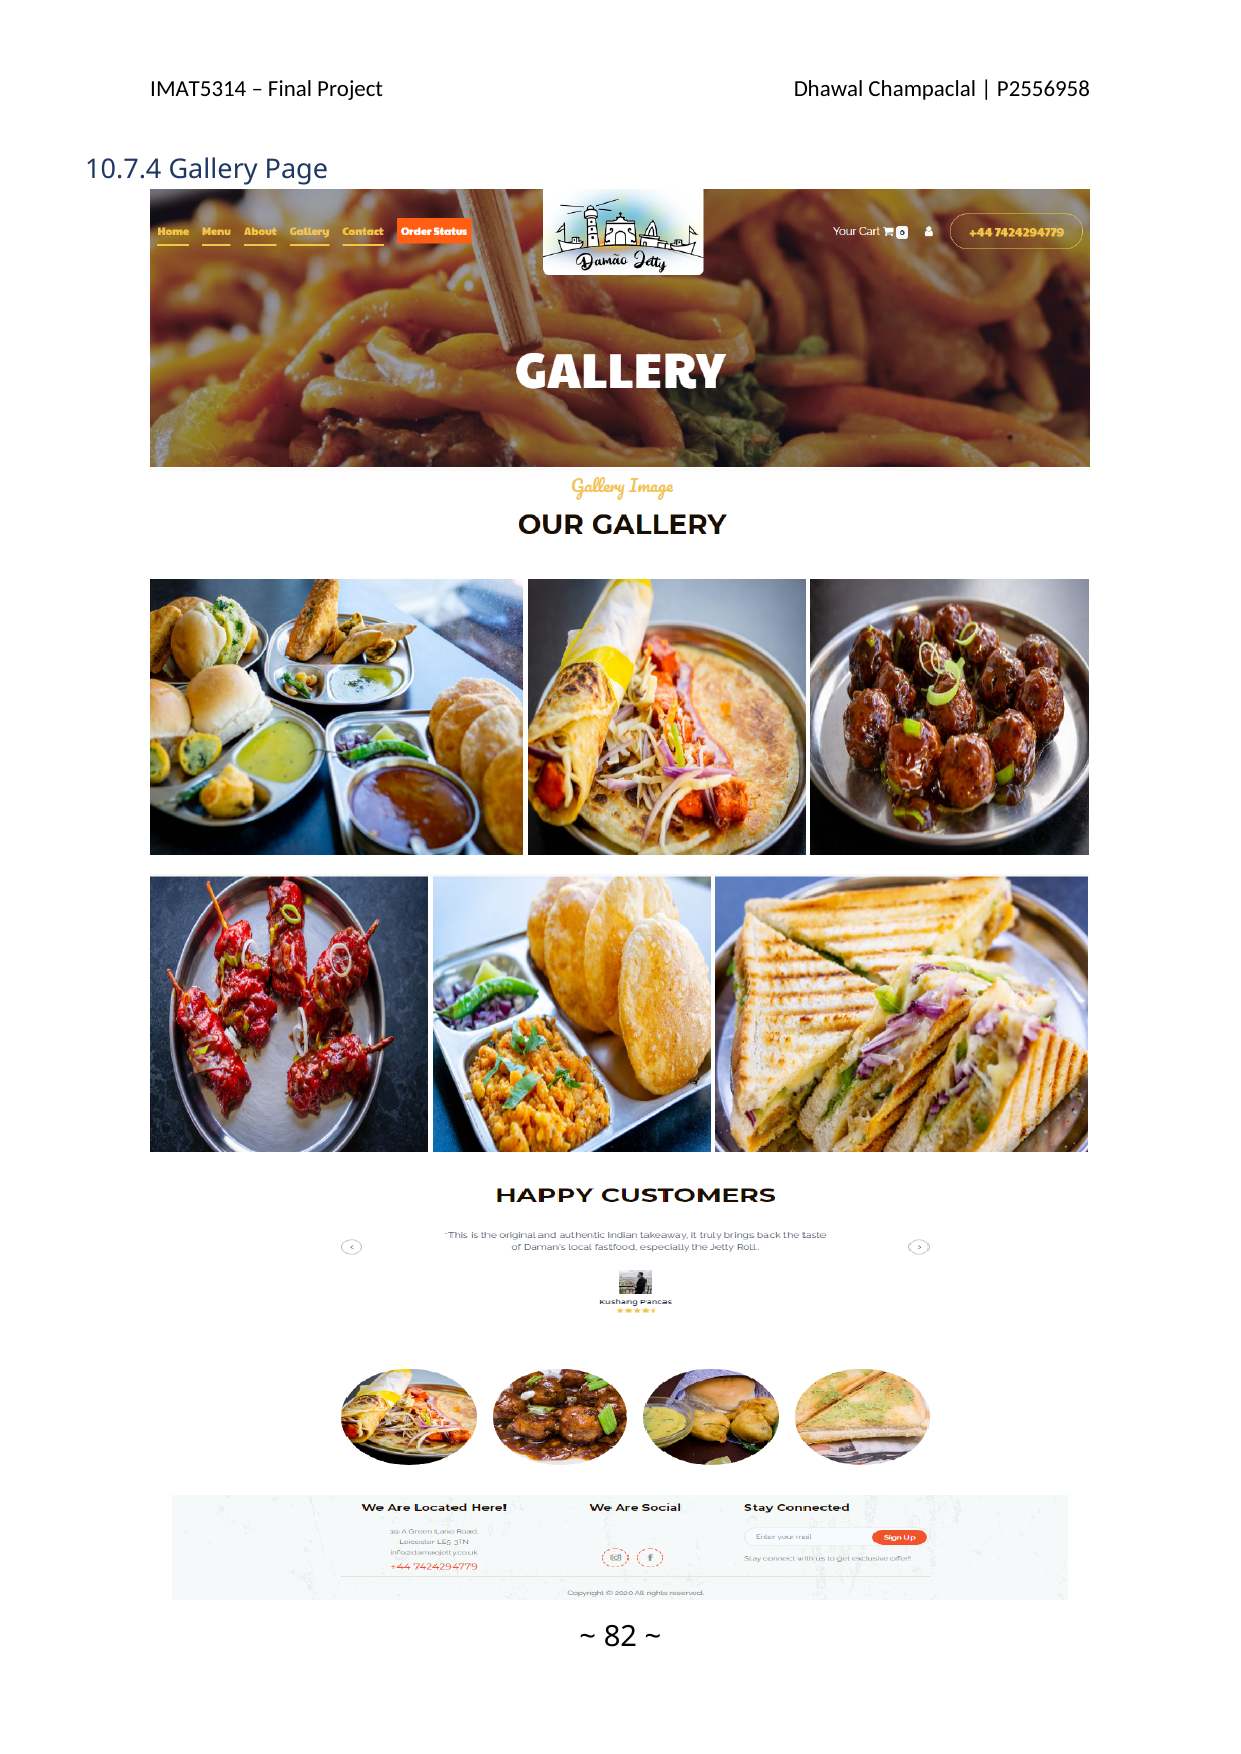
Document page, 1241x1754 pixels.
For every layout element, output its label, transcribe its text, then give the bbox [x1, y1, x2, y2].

subtitle 10.7.4 Gallery Page [85, 150, 1090, 187]
picture [150, 468, 1091, 857]
picture [150, 874, 1091, 1155]
picture [150, 189, 1091, 467]
picture [172, 1173, 1069, 1600]
